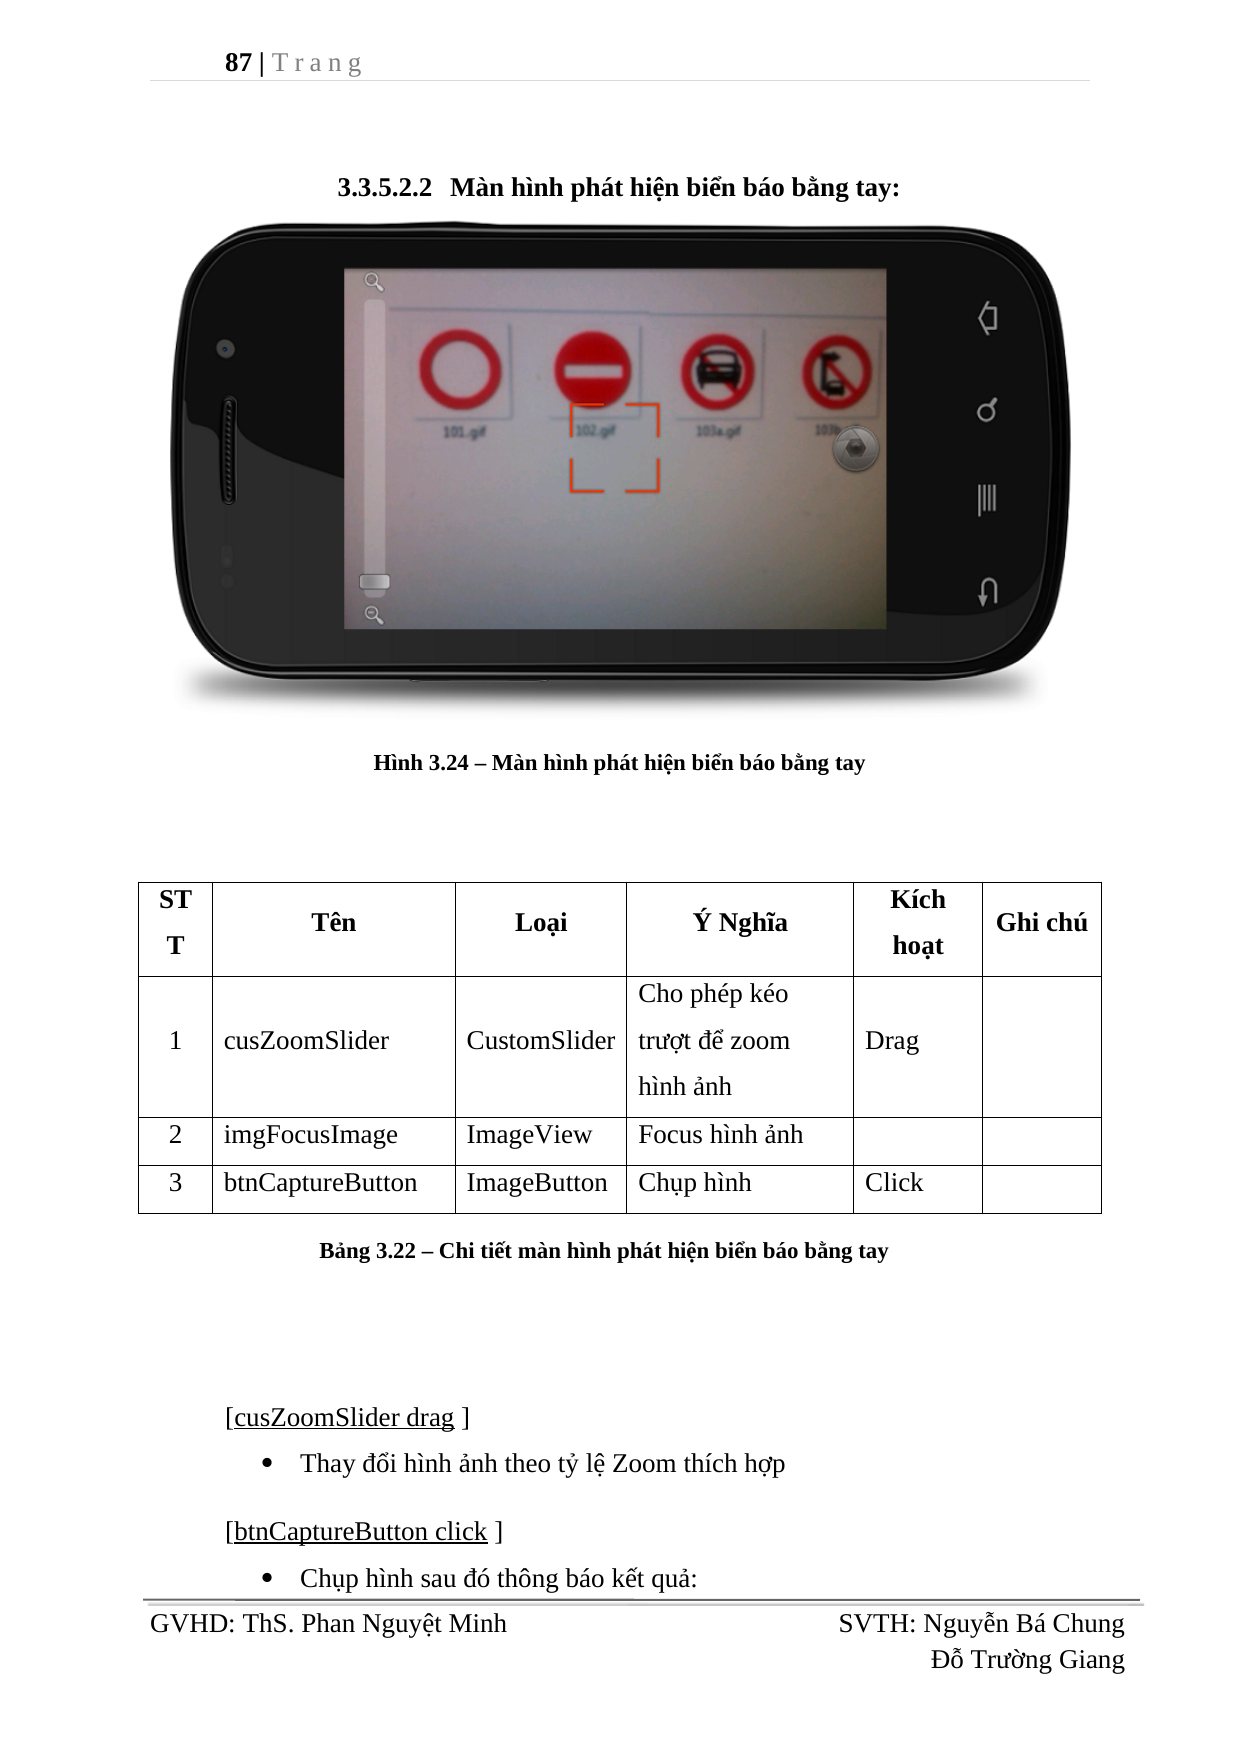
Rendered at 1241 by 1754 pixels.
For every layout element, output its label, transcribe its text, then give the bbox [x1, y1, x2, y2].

text [btnCaptureButton click ] [150, 1515, 1090, 1546]
table_header Ghi chú [983, 883, 1101, 976]
subtitle Màn hình phát hiện biển báo bằng tay: [337, 171, 1090, 202]
table_cell [854, 1118, 982, 1165]
picture [150, 217, 1091, 723]
table_cell CustomSlider [456, 977, 626, 1117]
table_cell 2 [139, 1118, 212, 1165]
table_cell Chụp hình [627, 1166, 853, 1212]
table_cell [983, 1166, 1101, 1212]
table_cell Focus hình ảnh [627, 1118, 853, 1165]
table_header STT [139, 883, 212, 976]
table_cell btnCaptureButton [213, 1166, 455, 1212]
text [cusZoomSlider drag ] [150, 1401, 1090, 1432]
list Chụp hình sau đó thông báo kết quả: [262, 1562, 1090, 1593]
table_cell Cho phép kéo trượt để zoom hình ảnh [627, 977, 853, 1117]
table_cell [983, 1118, 1101, 1165]
table_header Tên [213, 883, 455, 976]
table_cell Click [854, 1166, 982, 1212]
table_cell ImageView [456, 1118, 626, 1165]
table_cell [983, 977, 1101, 1117]
table_cell cusZoomSlider [213, 977, 455, 1117]
table_header Kích hoạt [854, 883, 982, 976]
table_cell imgFocusImage [213, 1118, 455, 1165]
table_cell 1 [139, 977, 212, 1117]
table_header Loại [456, 883, 626, 976]
table_cell ImageButton [456, 1166, 626, 1212]
table_cell Drag [854, 977, 982, 1117]
table_cell 3 [139, 1166, 212, 1212]
list Thay đổi hình ảnh theo tỷ lệ Zoom thích hợp [262, 1447, 1090, 1479]
table_header Ý Nghĩa [627, 883, 853, 976]
